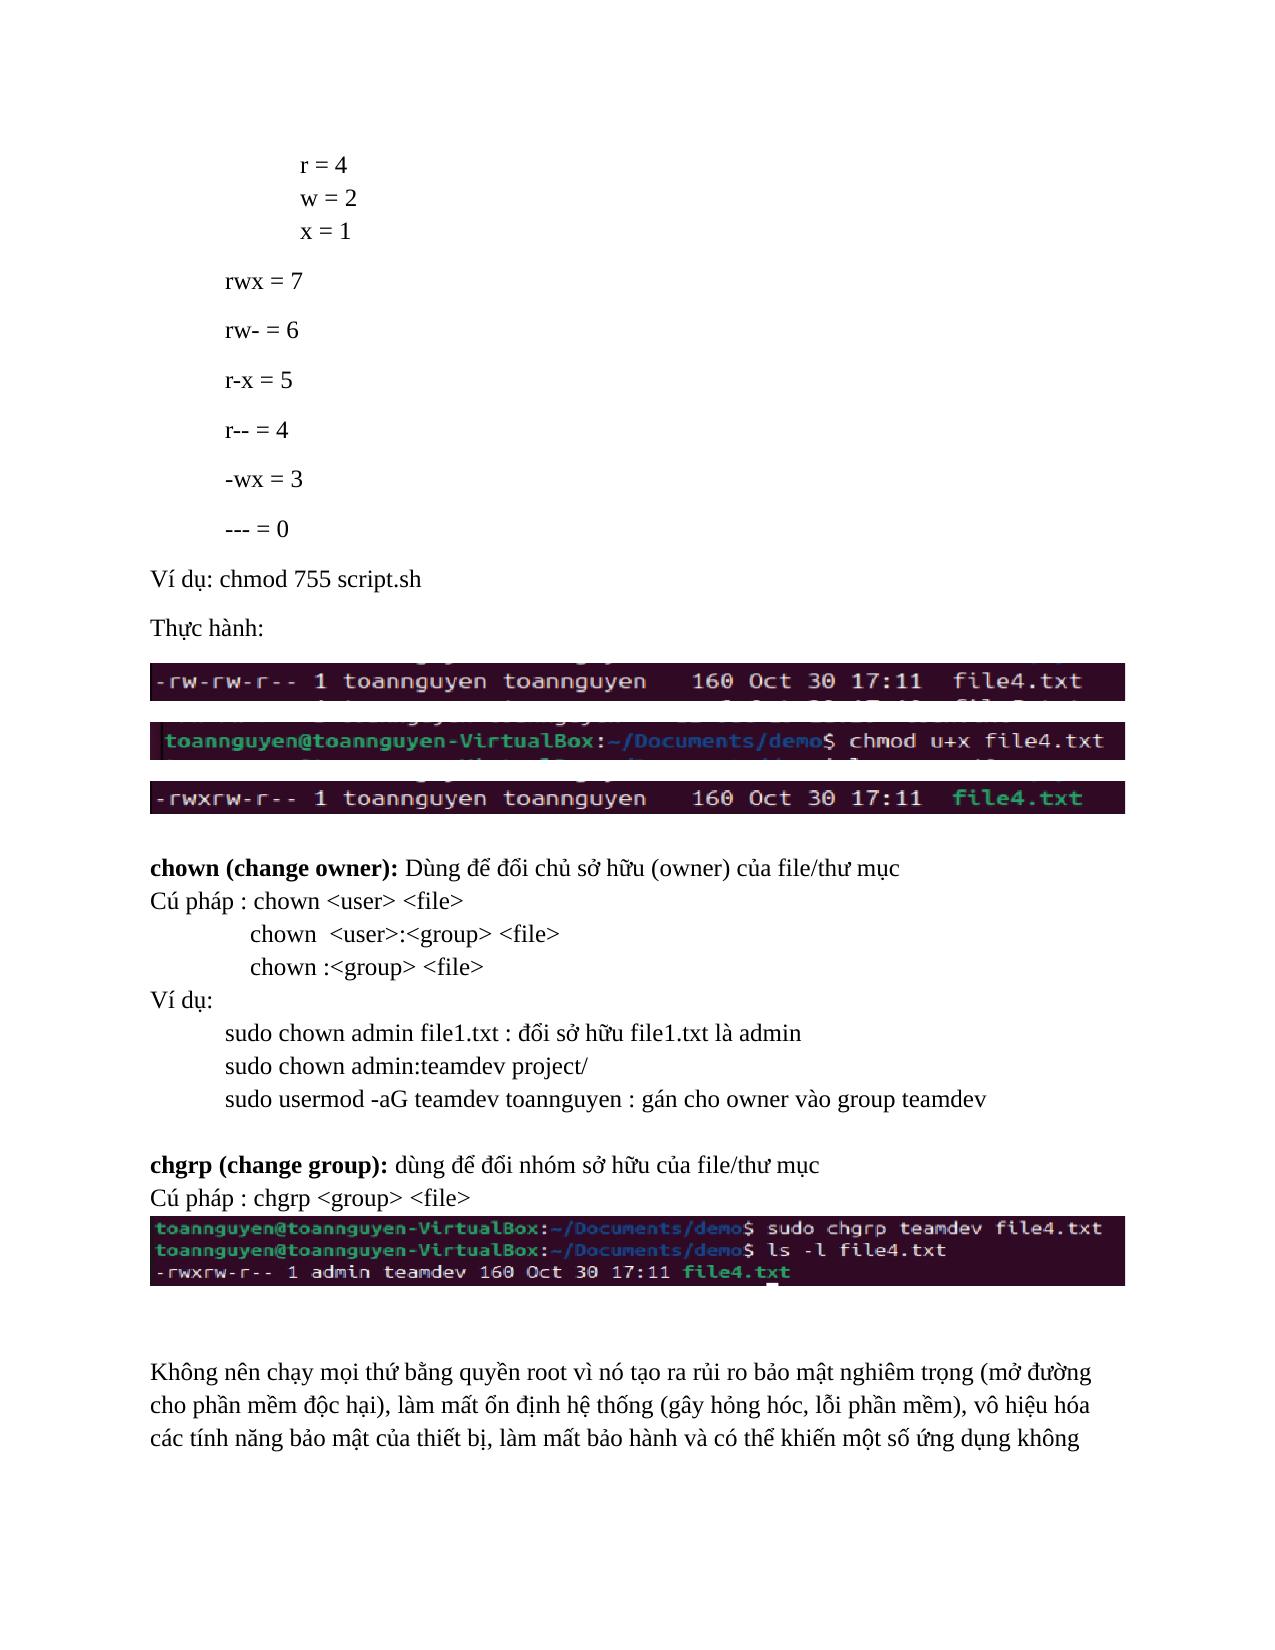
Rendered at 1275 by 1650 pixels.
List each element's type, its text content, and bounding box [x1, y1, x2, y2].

list chown <user>:<group> <file> [150, 919, 1125, 948]
list sudo chown admin file1.txt : đổi sở hữu file1.txt là admin [150, 1018, 1125, 1047]
picture [150, 663, 1125, 701]
text Ví dụ: chmod 755 script.sh [150, 564, 1125, 593]
list sudo chown admin:teamdev project/ [150, 1051, 1125, 1080]
text --- = 0 [150, 514, 1125, 543]
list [150, 1357, 1125, 1452]
text rwx = 7 [150, 266, 1125, 294]
picture [150, 1216, 1125, 1286]
text rw- = 6 [150, 315, 1125, 344]
list Ví dụ: [150, 985, 1125, 1014]
list x = 1 [281, 216, 1125, 245]
list r = 4 [216, 150, 1125, 179]
list chown :<group> <file> [150, 952, 1125, 981]
text r-- = 4 [150, 415, 1125, 443]
text r-x = 5 [150, 365, 1125, 394]
list chown (change owner): Dùng để đổi chủ sở hữu (owner) của file/thư mục [150, 853, 1125, 882]
text -wx = 3 [150, 464, 1125, 493]
list Cú pháp : chown <user> <file> [150, 886, 1125, 915]
list chgrp (change group): dùng để đổi nhóm sở hữu của file/thư mục [150, 1151, 1125, 1179]
list Cú pháp : chgrp <group> <file> [150, 1183, 1125, 1212]
list sudo usermod -aG teamdev toannguyen : gán cho owner vào group teamdev [150, 1084, 1125, 1113]
list w = 2 [291, 183, 1125, 212]
picture [150, 781, 1125, 814]
text Thực hành: [150, 613, 1125, 642]
picture [150, 722, 1125, 760]
